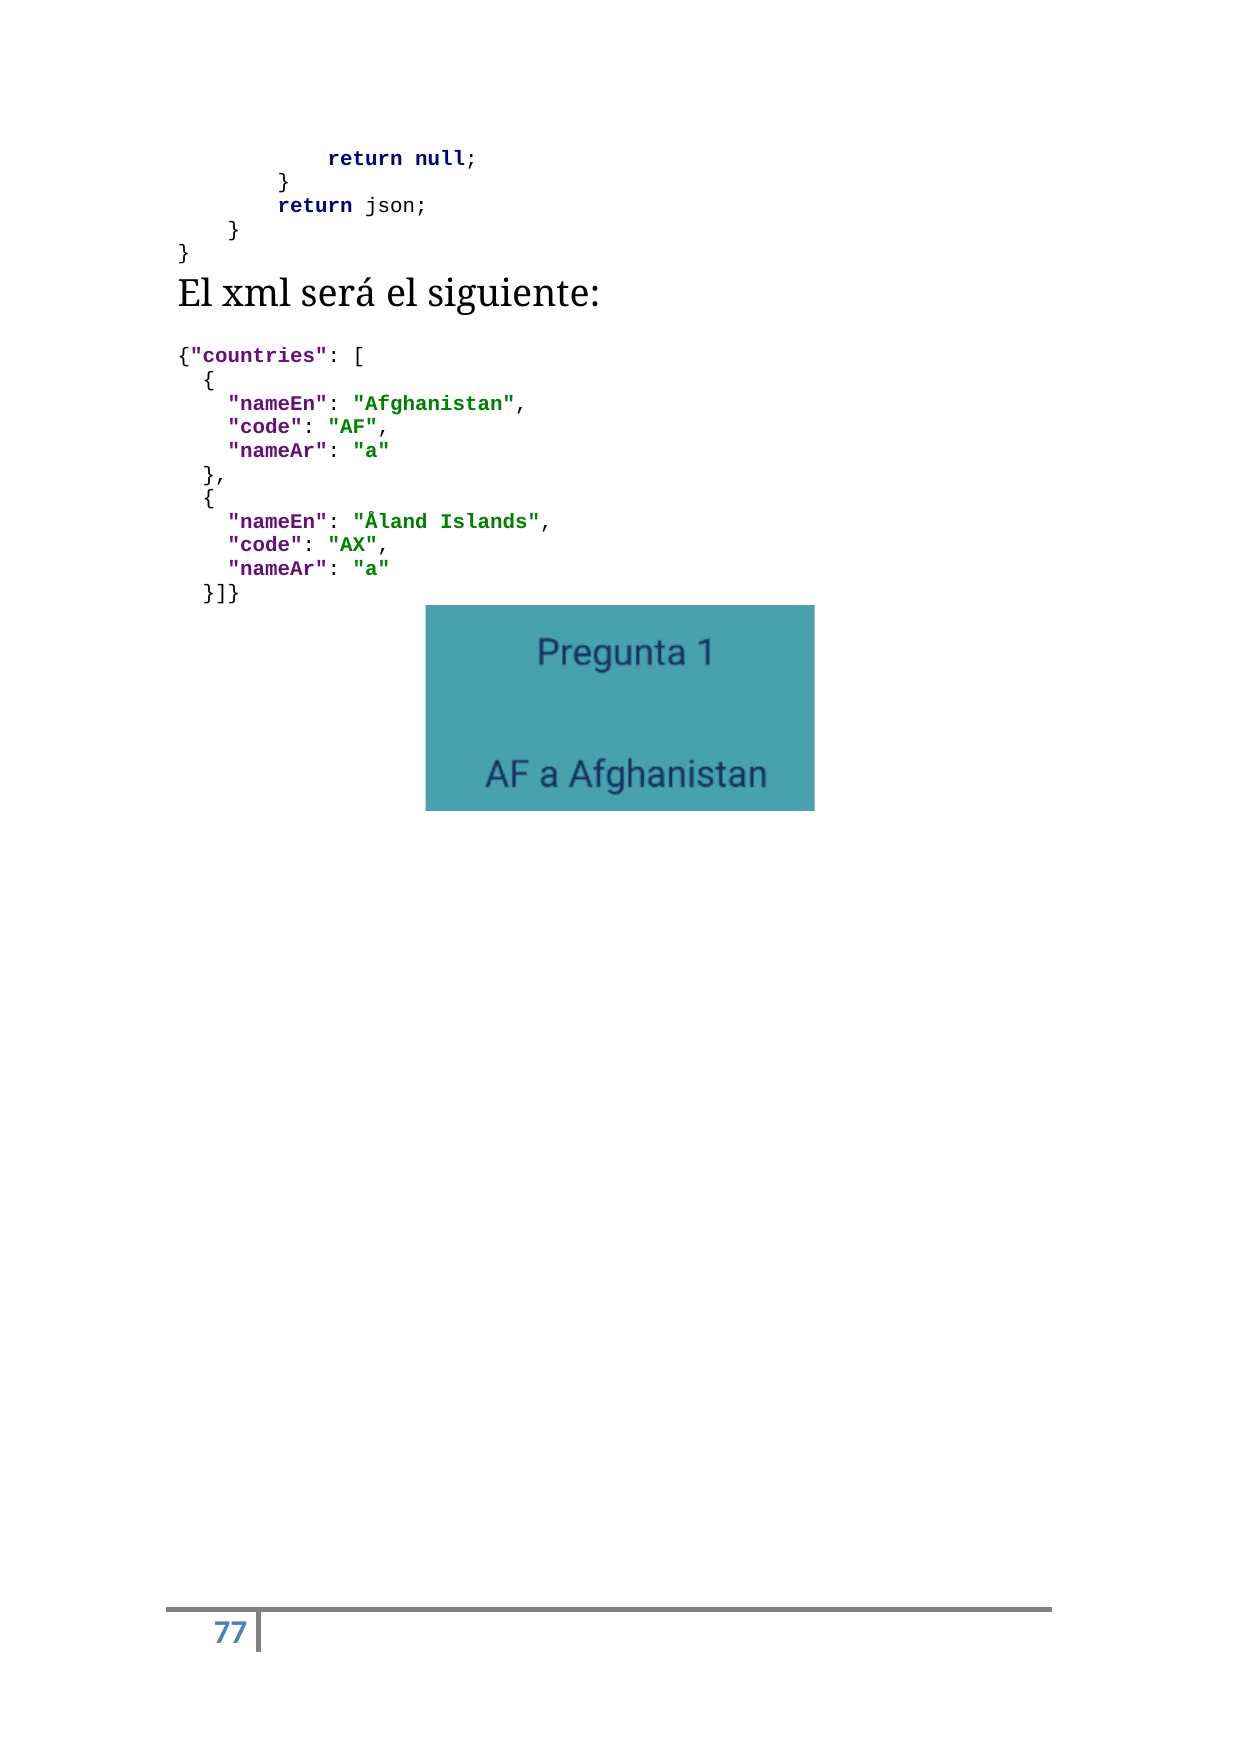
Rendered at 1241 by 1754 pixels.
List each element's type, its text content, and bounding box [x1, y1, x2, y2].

picture [425, 605, 815, 811]
text {"countries": [ { "nameEn": "Afghanistan", "code": "AF", "nameAr": "a" }, { "nameEn": "Åland Islands", "code": "AX", "nameAr": "a" }]} [177, 345, 1063, 605]
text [177, 148, 1063, 266]
text El xml será el siguiente: [177, 266, 1063, 317]
